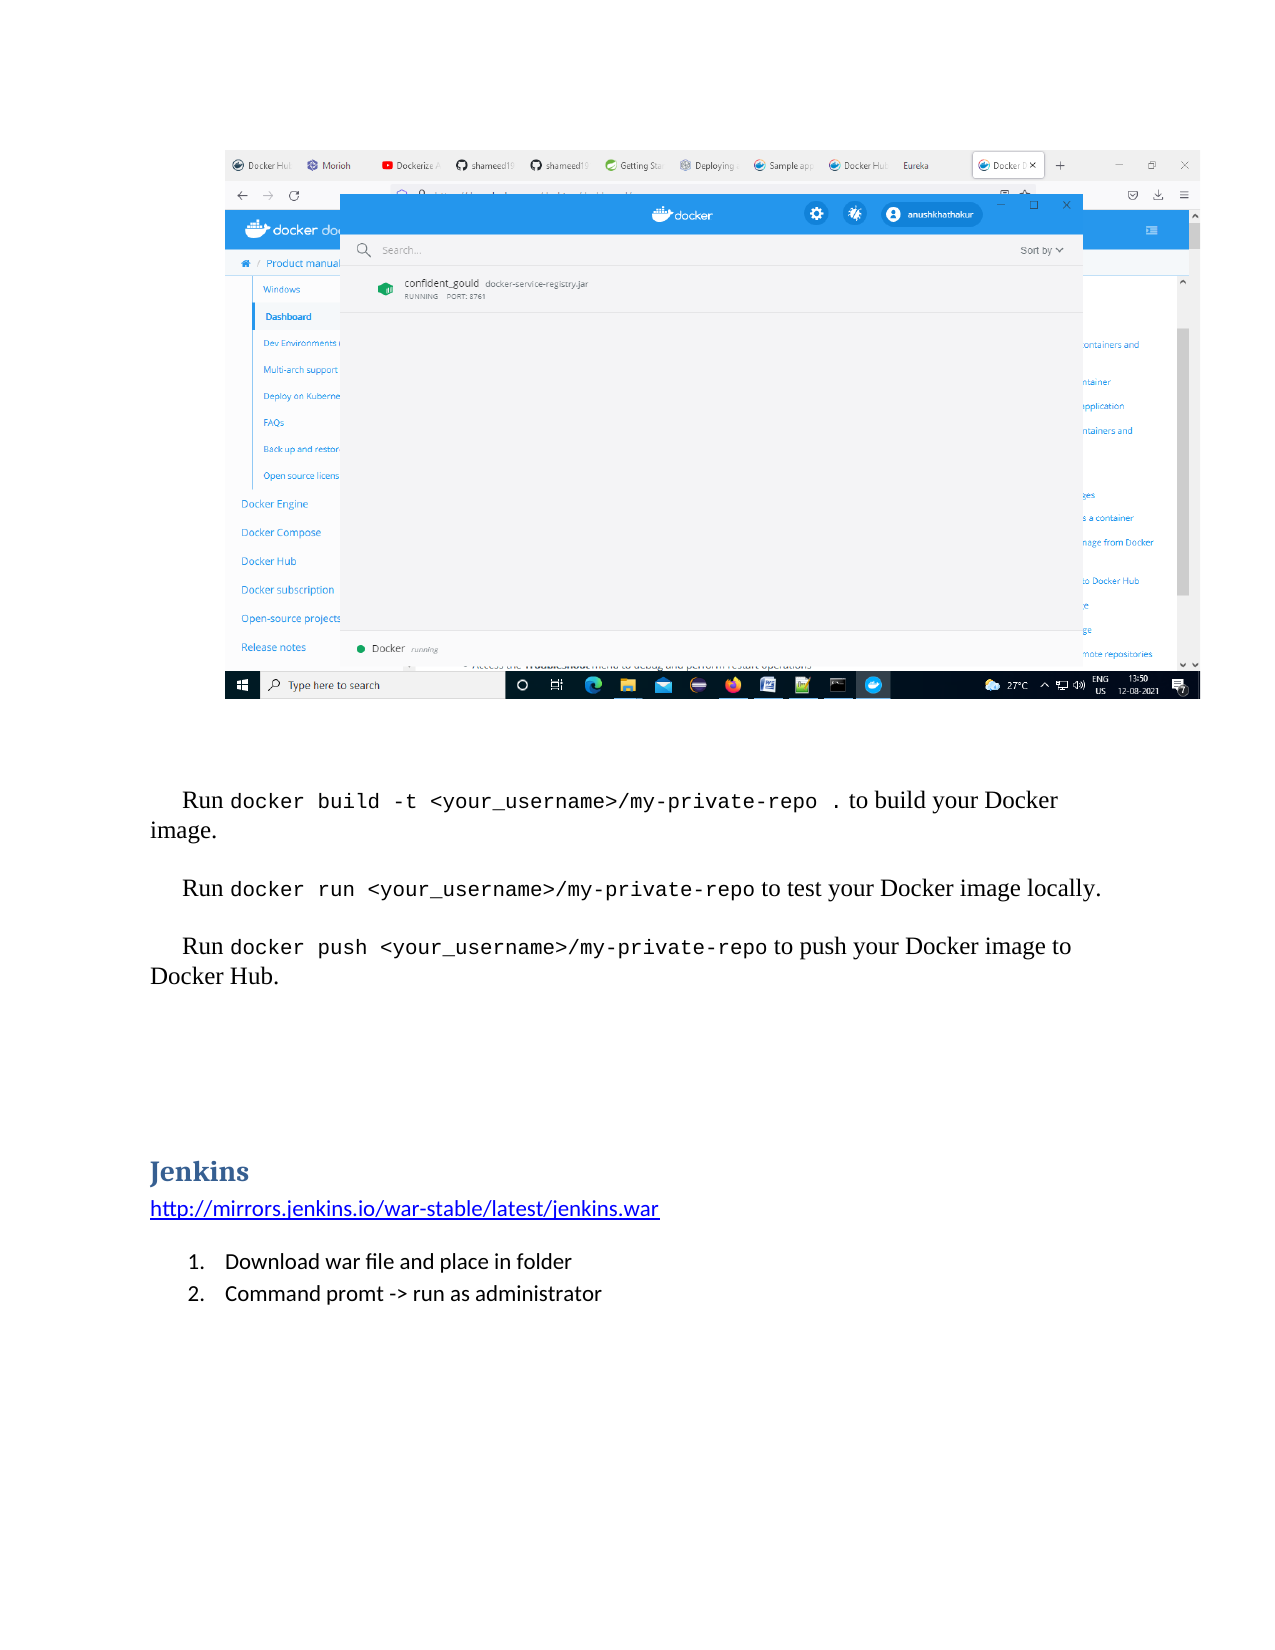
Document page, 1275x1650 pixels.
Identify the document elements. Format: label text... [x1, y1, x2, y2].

list Command promt -> run as administrator [187, 1279, 1125, 1307]
text http://mirrors.jenkins.io/war-stable/latest/jenkins.war [150, 1194, 1125, 1222]
list Download war file and place in folder [187, 1247, 1125, 1275]
picture [225, 150, 1200, 699]
text  Run docker build -t <your_username>/my-private-repo . to build your Docker image. [150, 785, 1125, 843]
text  Run docker push <your_username>/my-private-repo to push your Docker image to Docker Hub. [150, 931, 1125, 990]
text  Run docker run <your_username>/my-private-repo to test your Docker image locally. [150, 873, 1125, 902]
subtitle Jenkins [150, 1156, 1125, 1189]
